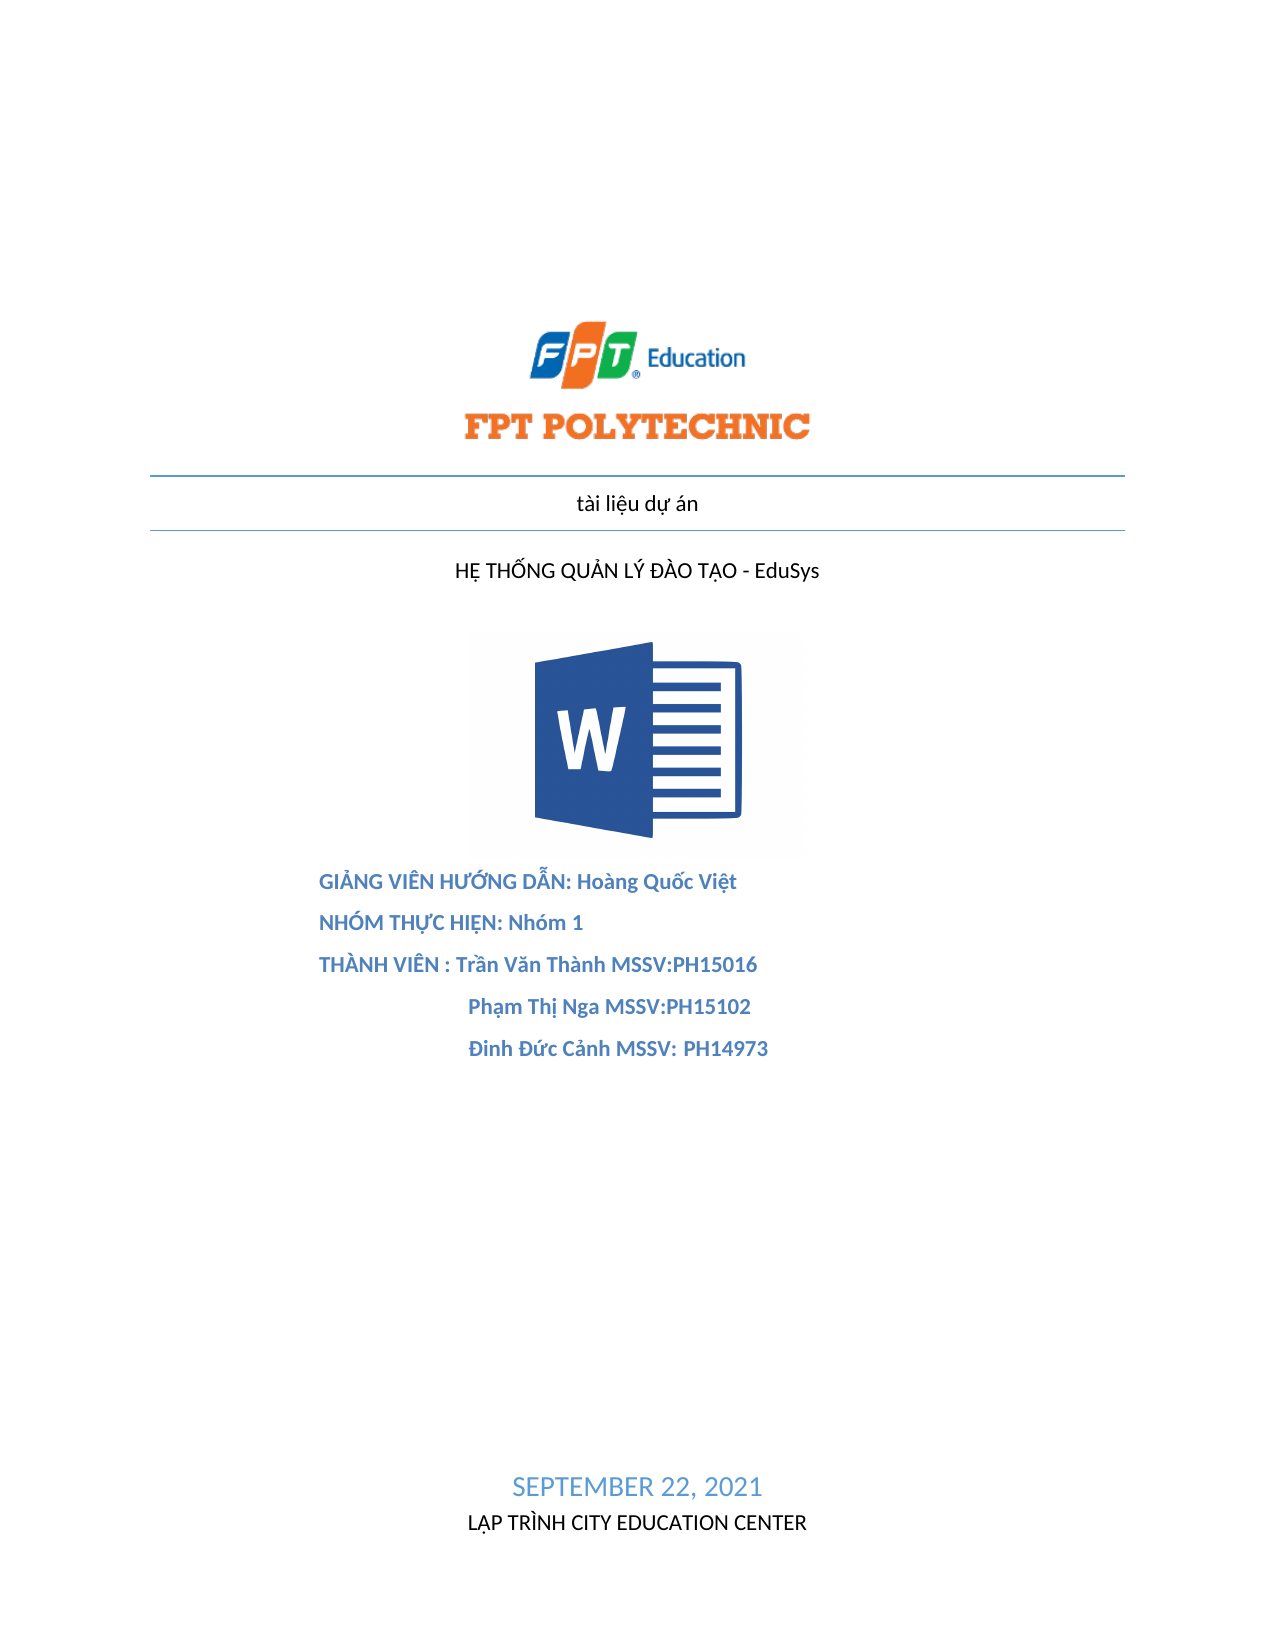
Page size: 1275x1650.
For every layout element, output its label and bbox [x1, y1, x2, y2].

picture [453, 310, 822, 451]
picture [469, 634, 806, 859]
